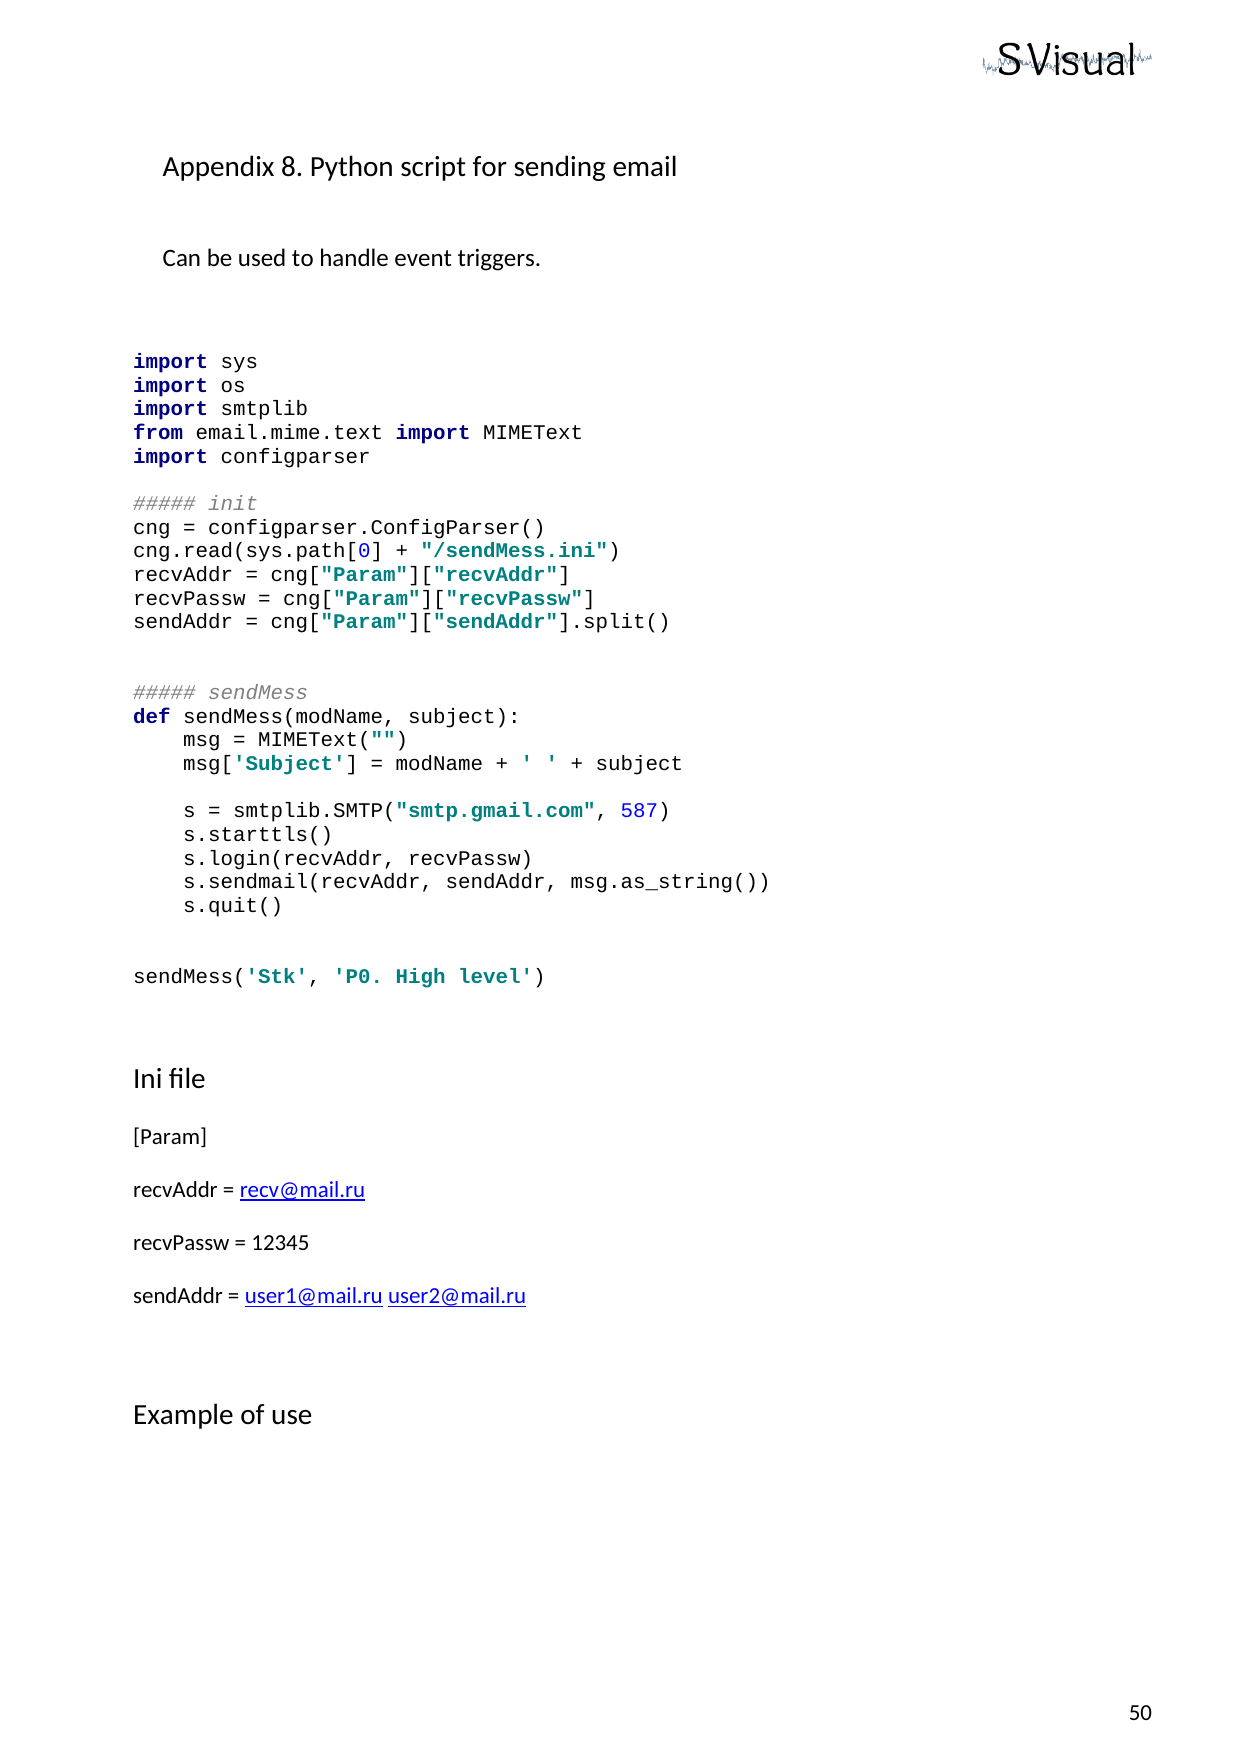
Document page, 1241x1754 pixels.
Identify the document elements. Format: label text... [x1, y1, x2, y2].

text [Param] [133, 1122, 1152, 1150]
text import sys import os import smtplib from email.mime.text import MIMEText import configparser ##### init cng = configparser.ConfigParser() cng.read(sys.path[0] + "/sendMess.ini") [133, 351, 1152, 564]
subtitle Appendix 8. Python script for sending email [133, 148, 1152, 184]
text recvPassw = cng["Param"]["recvPassw"] sendAddr = cng["Param"]["sendAddr"].split() ##### sendMess def sendMess(modName, subject): msg = MIMEText("") msg['Subject'] = modName + ' ' + subject s = smtplib.SMTP("smtp.gmail.com", 587) s.starttls() s.login(recvAddr, recvPassw) s.sendmail(recvAddr, sendAddr, msg.as_string()) s.quit() sendMess('Stk', 'P0. High level') [133, 588, 1152, 1013]
text recvAddr = recv@mail.ru [133, 1175, 1152, 1203]
text sendAddr = user1@mail.ru user2@mail.ru [133, 1281, 1152, 1309]
text Can be used to handle event triggers. [133, 242, 1152, 273]
text recvAddr = cng["Param"]["recvAddr"] [133, 564, 1152, 588]
text Example of use [133, 1396, 1152, 1432]
picture [982, 29, 1152, 87]
text Ini file [133, 1061, 1152, 1096]
text recvPassw = 12345 [133, 1228, 1152, 1256]
